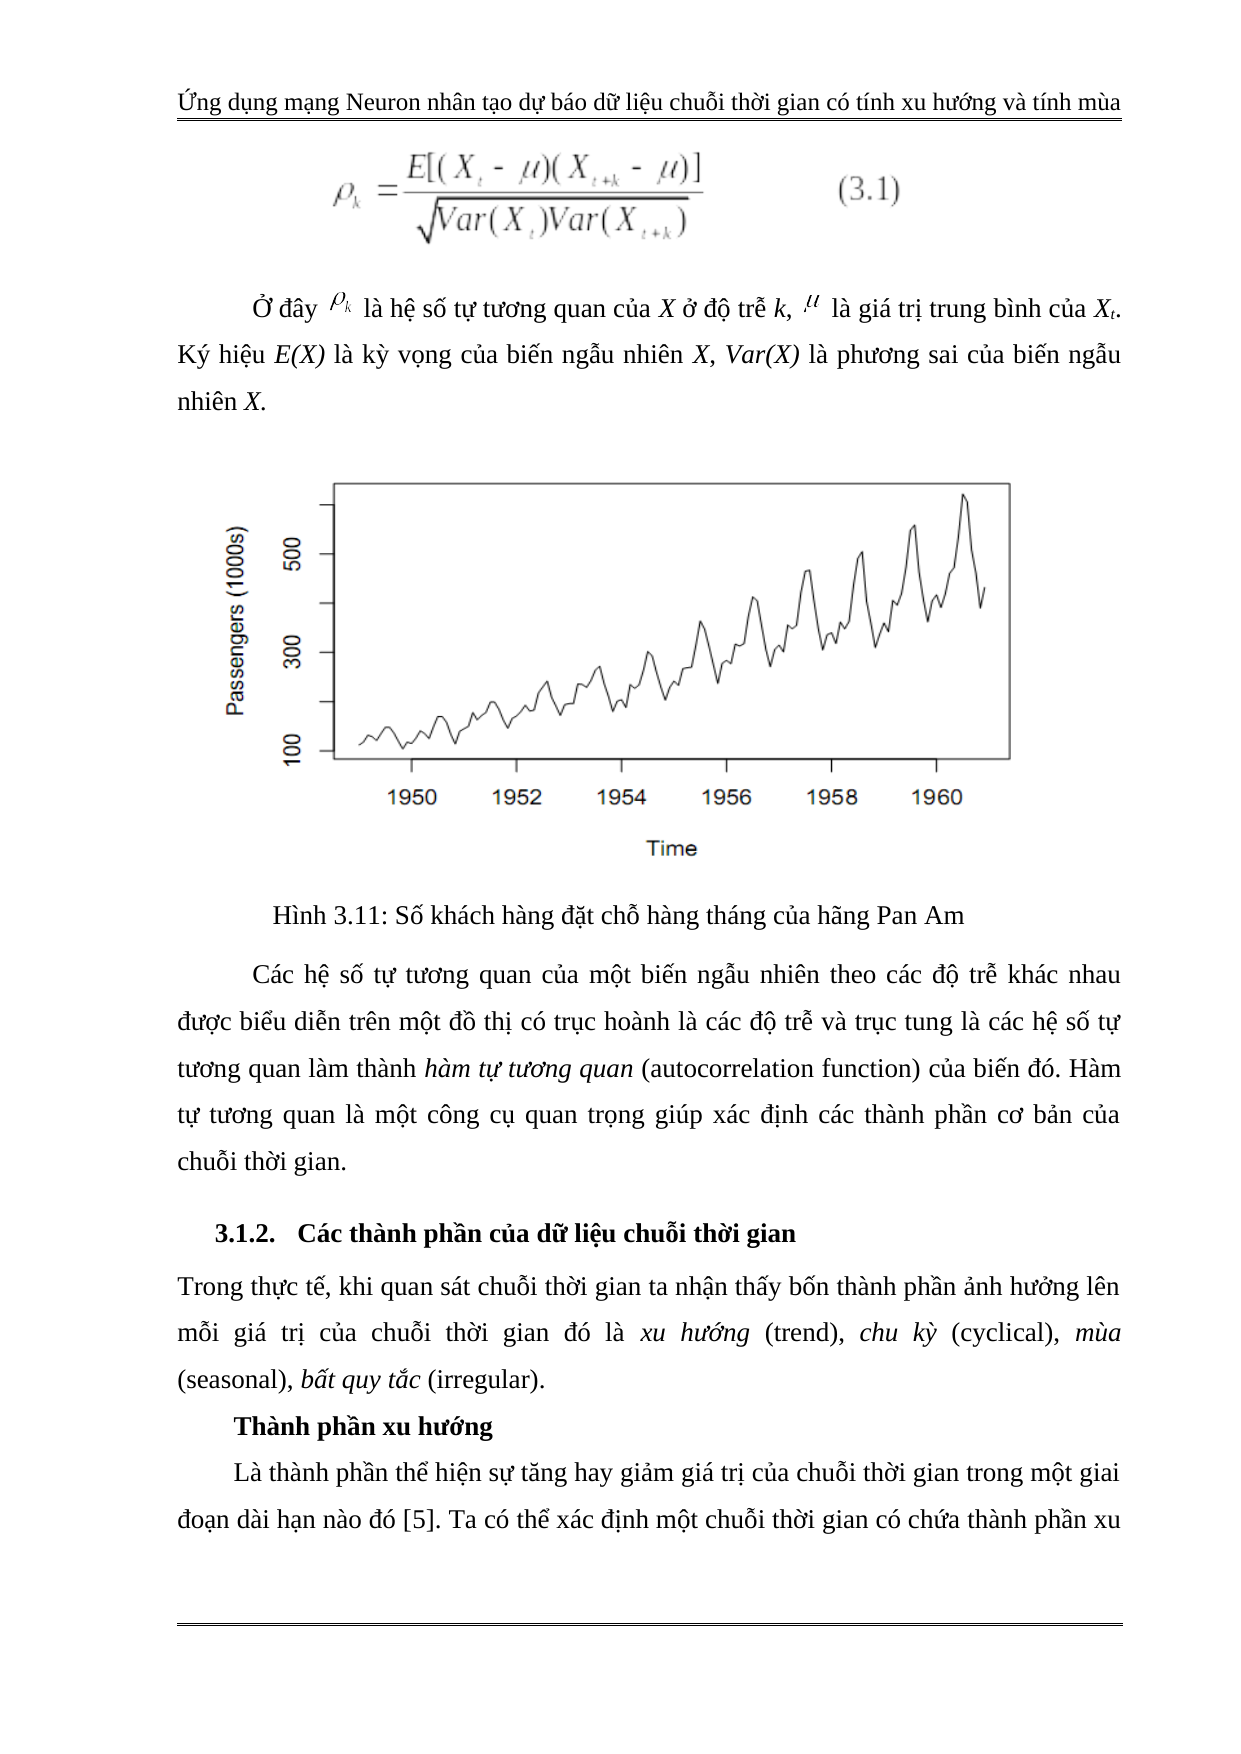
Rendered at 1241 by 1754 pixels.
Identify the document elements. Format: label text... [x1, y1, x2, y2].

subtitle Các thành phần của dữ liệu chuỗi thời gian [214, 1217, 1122, 1248]
text Trong thực tế, khi quan sát chuỗi thời gian ta nhận thấy bốn thành phần ảnh hưởng lên mỗi giá trị của chuỗi thời gian đó là xu hướng (trend), chu kỳ (cyclical), mùa (seasonal), bất quy tắc (irregular). [177, 1270, 1122, 1394]
picture [177, 431, 1077, 872]
text Thành phần xu hướng [177, 1410, 1122, 1441]
text Ở đây là hệ số tự tương quan của X ở độ trễ k, là giá trị trung bình của Xt. Ký hiệu E(X) là kỳ vọng của biến ngẫu nhiên X, Var(X) là phương sai của biến ngẫu nhiên X. [177, 278, 1122, 416]
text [177, 1457, 1122, 1534]
text Các hệ số tự tương quan của một biến ngẫu nhiên theo các độ trễ khác nhau được biểu diễn trên một đồ thị có trục hoành là các độ trễ và trục tung là các hệ số tự tương quan làm thành hàm tự tương quan (autocorrelation function) của biến đó. Hàm tự tương quan là một công cụ quan trọng giúp xác định các thành phần cơ bản của chuỗi thời gian. [177, 959, 1122, 1176]
